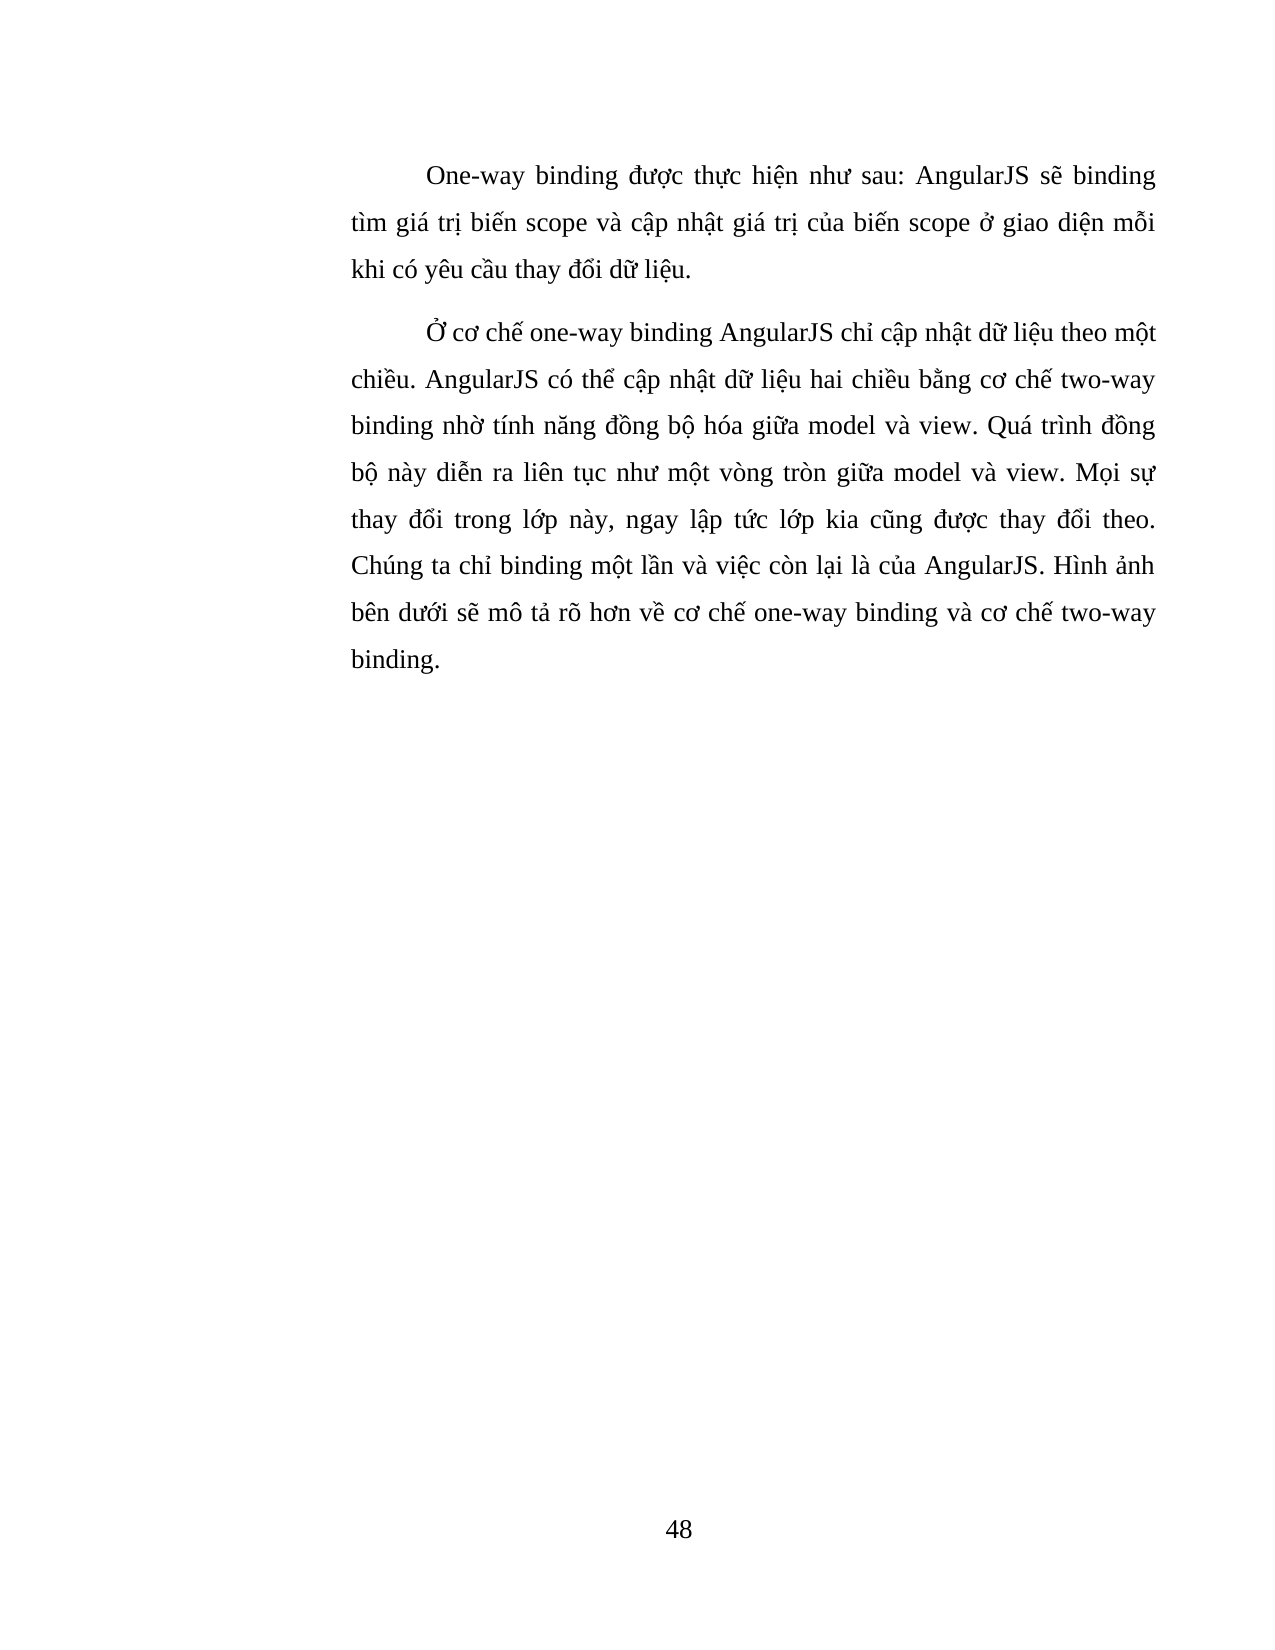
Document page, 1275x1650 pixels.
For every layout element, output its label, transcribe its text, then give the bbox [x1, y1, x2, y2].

text One-way binding được thực hiện như sau: AngularJS sẽ binding tìm giá trị biến scope và cập nhật giá trị của biến scope ở giao diện mỗi khi có yêu cầu thay đổi dữ liệu. [351, 159, 1157, 284]
text Ở cơ chế one-way binding AngularJS chỉ cập nhật dữ liệu theo một chiều. AngularJS có thể cập nhật dữ liệu hai chiều bằng cơ chế two-way binding nhờ tính năng đồng bộ hóa giữa model và view. Quá trình đồng bộ này diễn ra liên tục như một vòng tròn giữa model và view. Mọi sự thay đổi trong lớp này, ngay lập tức lớp kia cũng được thay đổi theo. Chúng ta chỉ binding một lần và việc còn lại là của AngularJS. Hình ảnh bên dưới sẽ mô tả rõ hơn về cơ chế one-way binding và cơ chế two-way binding. [351, 316, 1157, 674]
